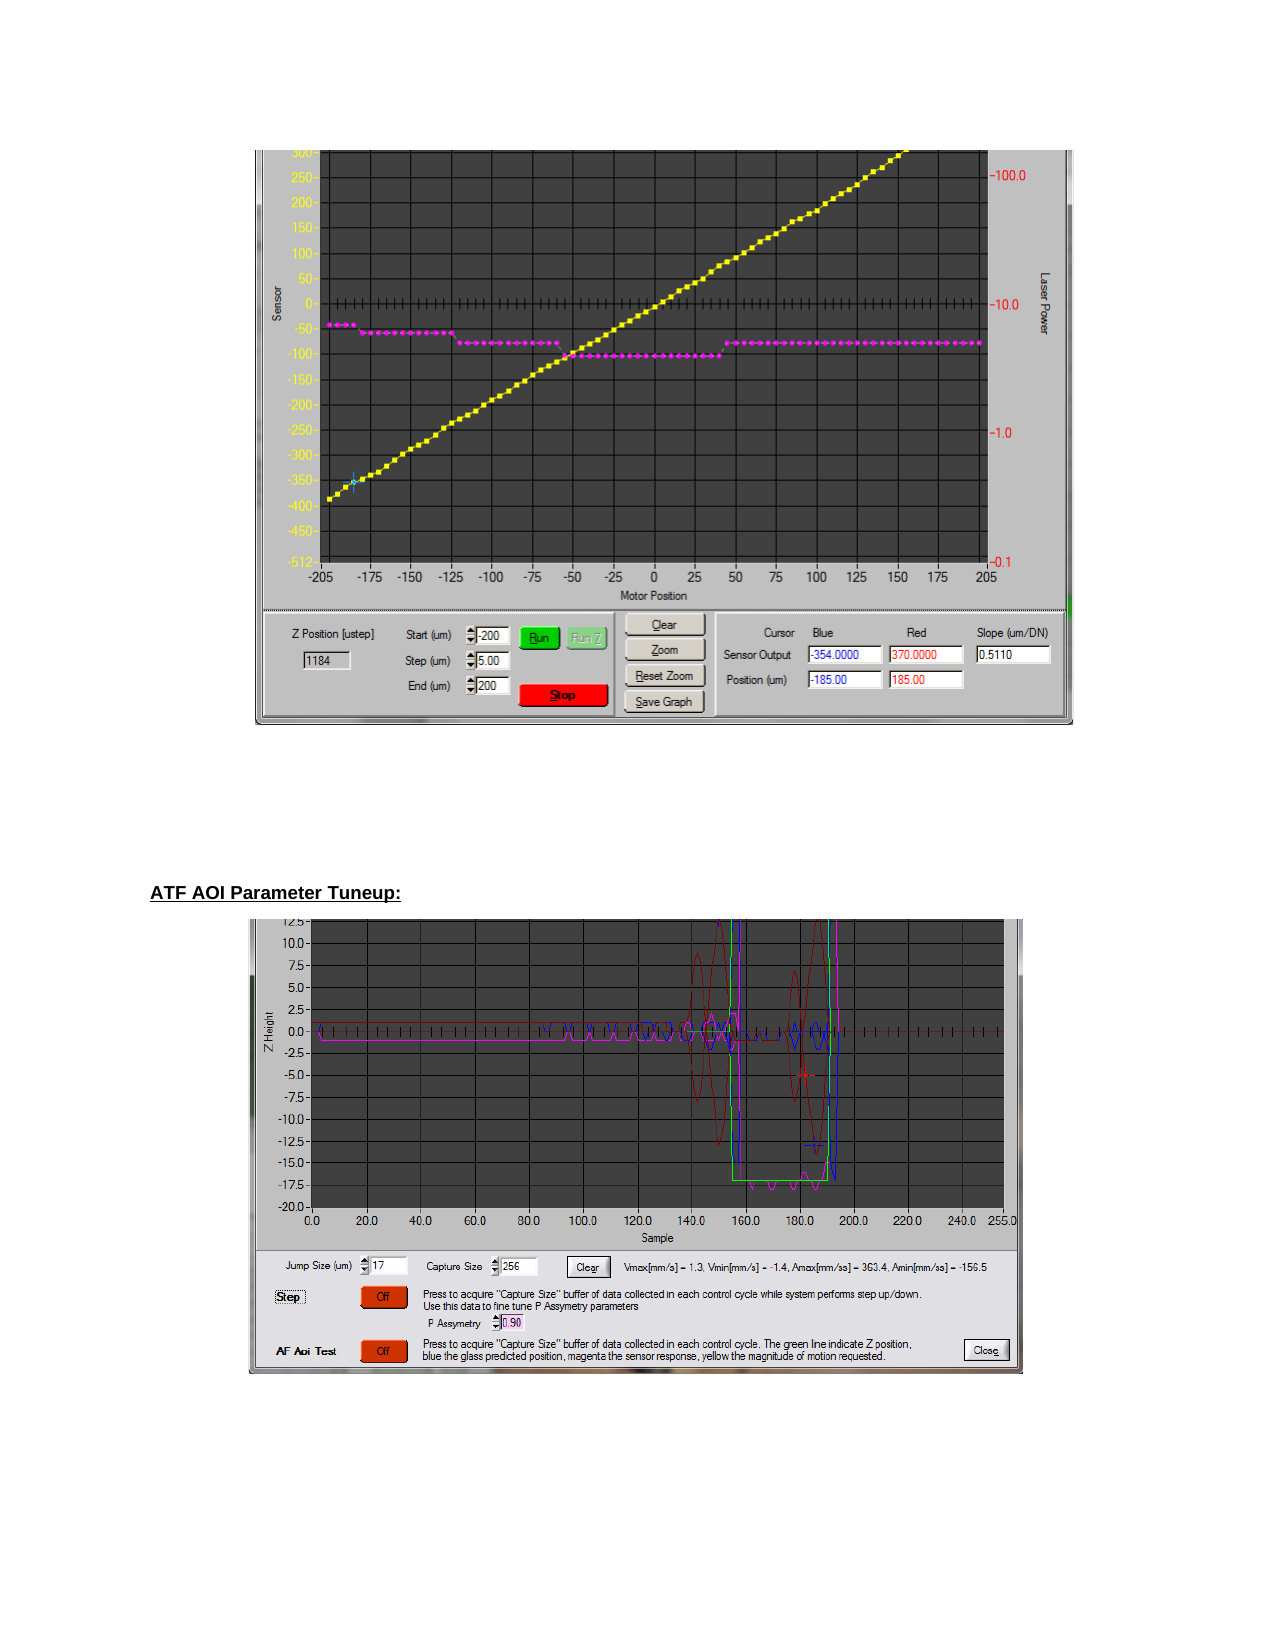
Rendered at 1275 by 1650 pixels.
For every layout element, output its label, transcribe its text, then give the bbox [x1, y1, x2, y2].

picture [255, 150, 1074, 725]
text ATF AOI Parameter Tuneup: [150, 879, 1125, 904]
picture [248, 919, 1023, 1374]
